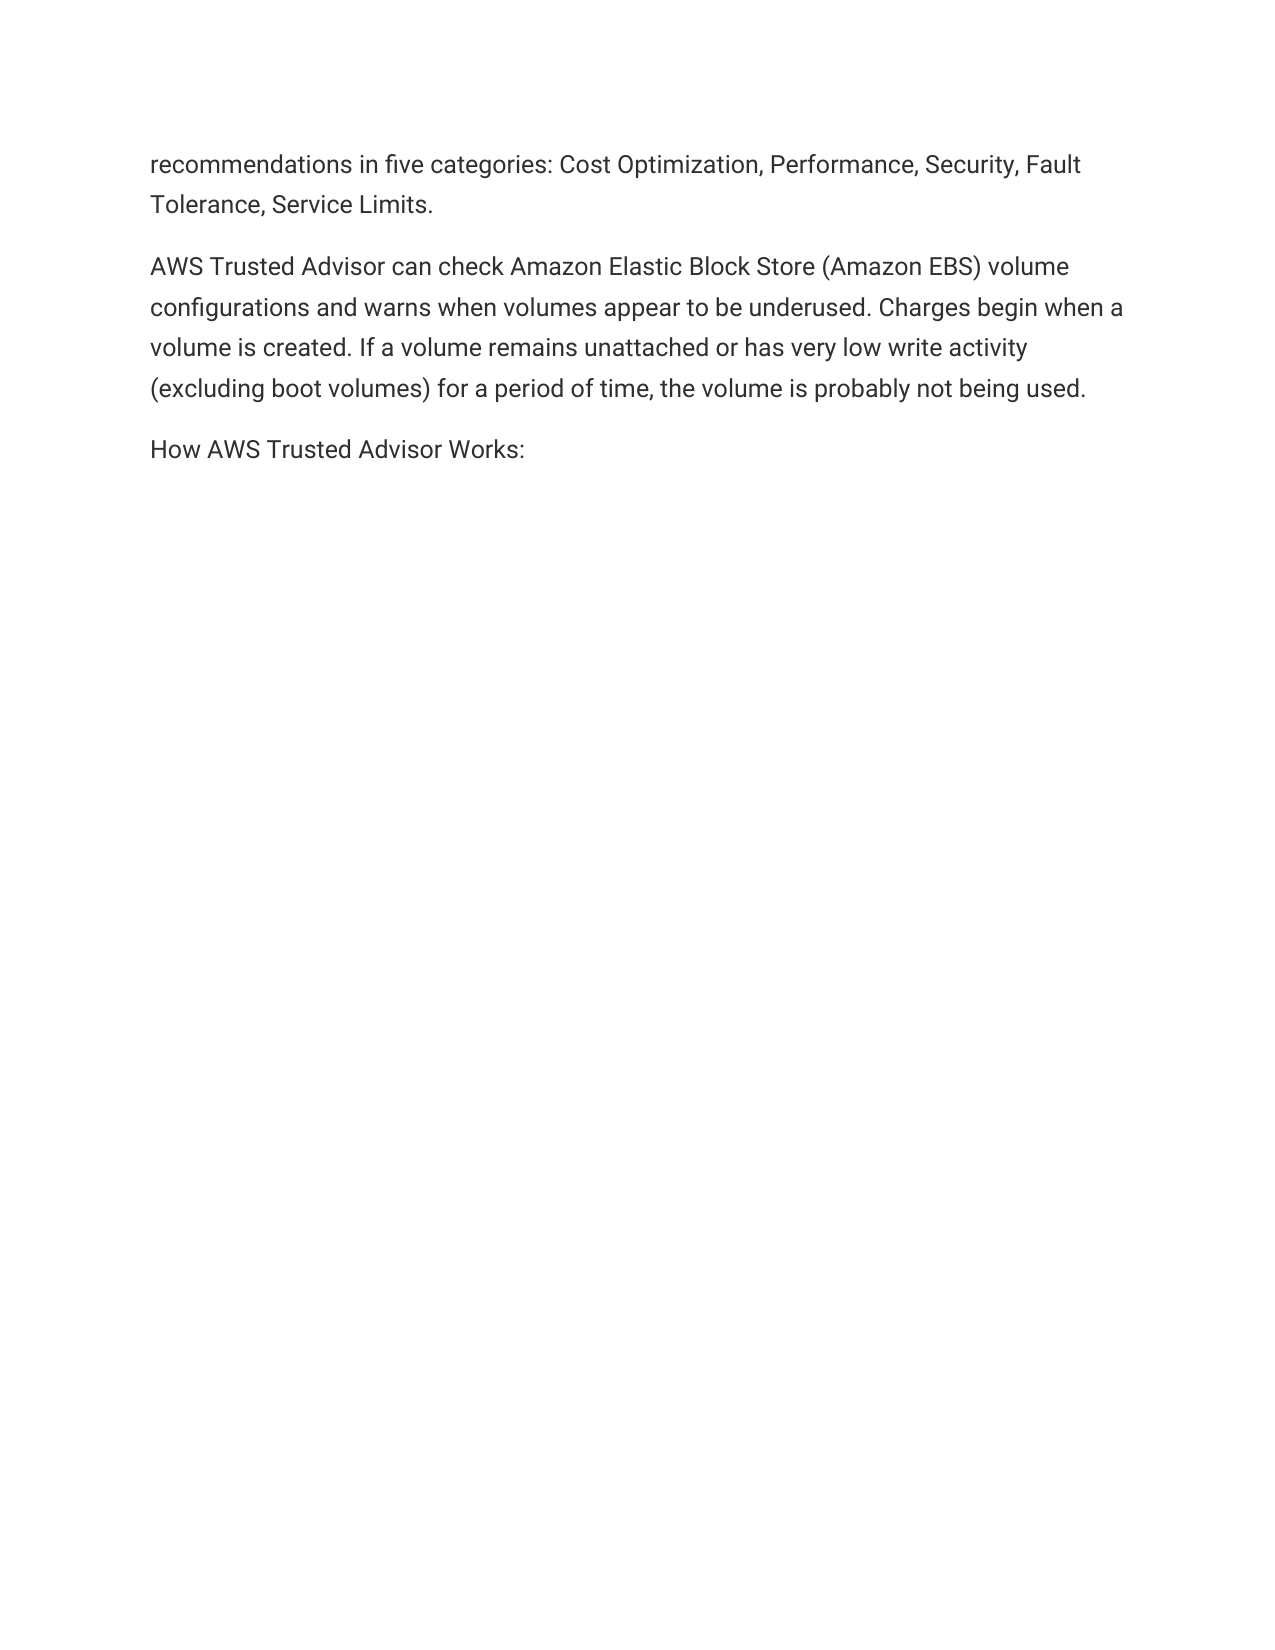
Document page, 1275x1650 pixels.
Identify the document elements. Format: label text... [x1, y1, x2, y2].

text How AWS Trusted Advisor Works: [150, 435, 1125, 465]
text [150, 150, 1125, 220]
text AWS Trusted Advisor can check Amazon Elastic Block Store (Amazon EBS) volume configurations and warns when volumes appear to be underused. Charges begin when a volume is created. If a volume remains unattached or has very low write activity (excluding boot volumes) for a period of time, the volume is probably not being used. [150, 252, 1125, 403]
